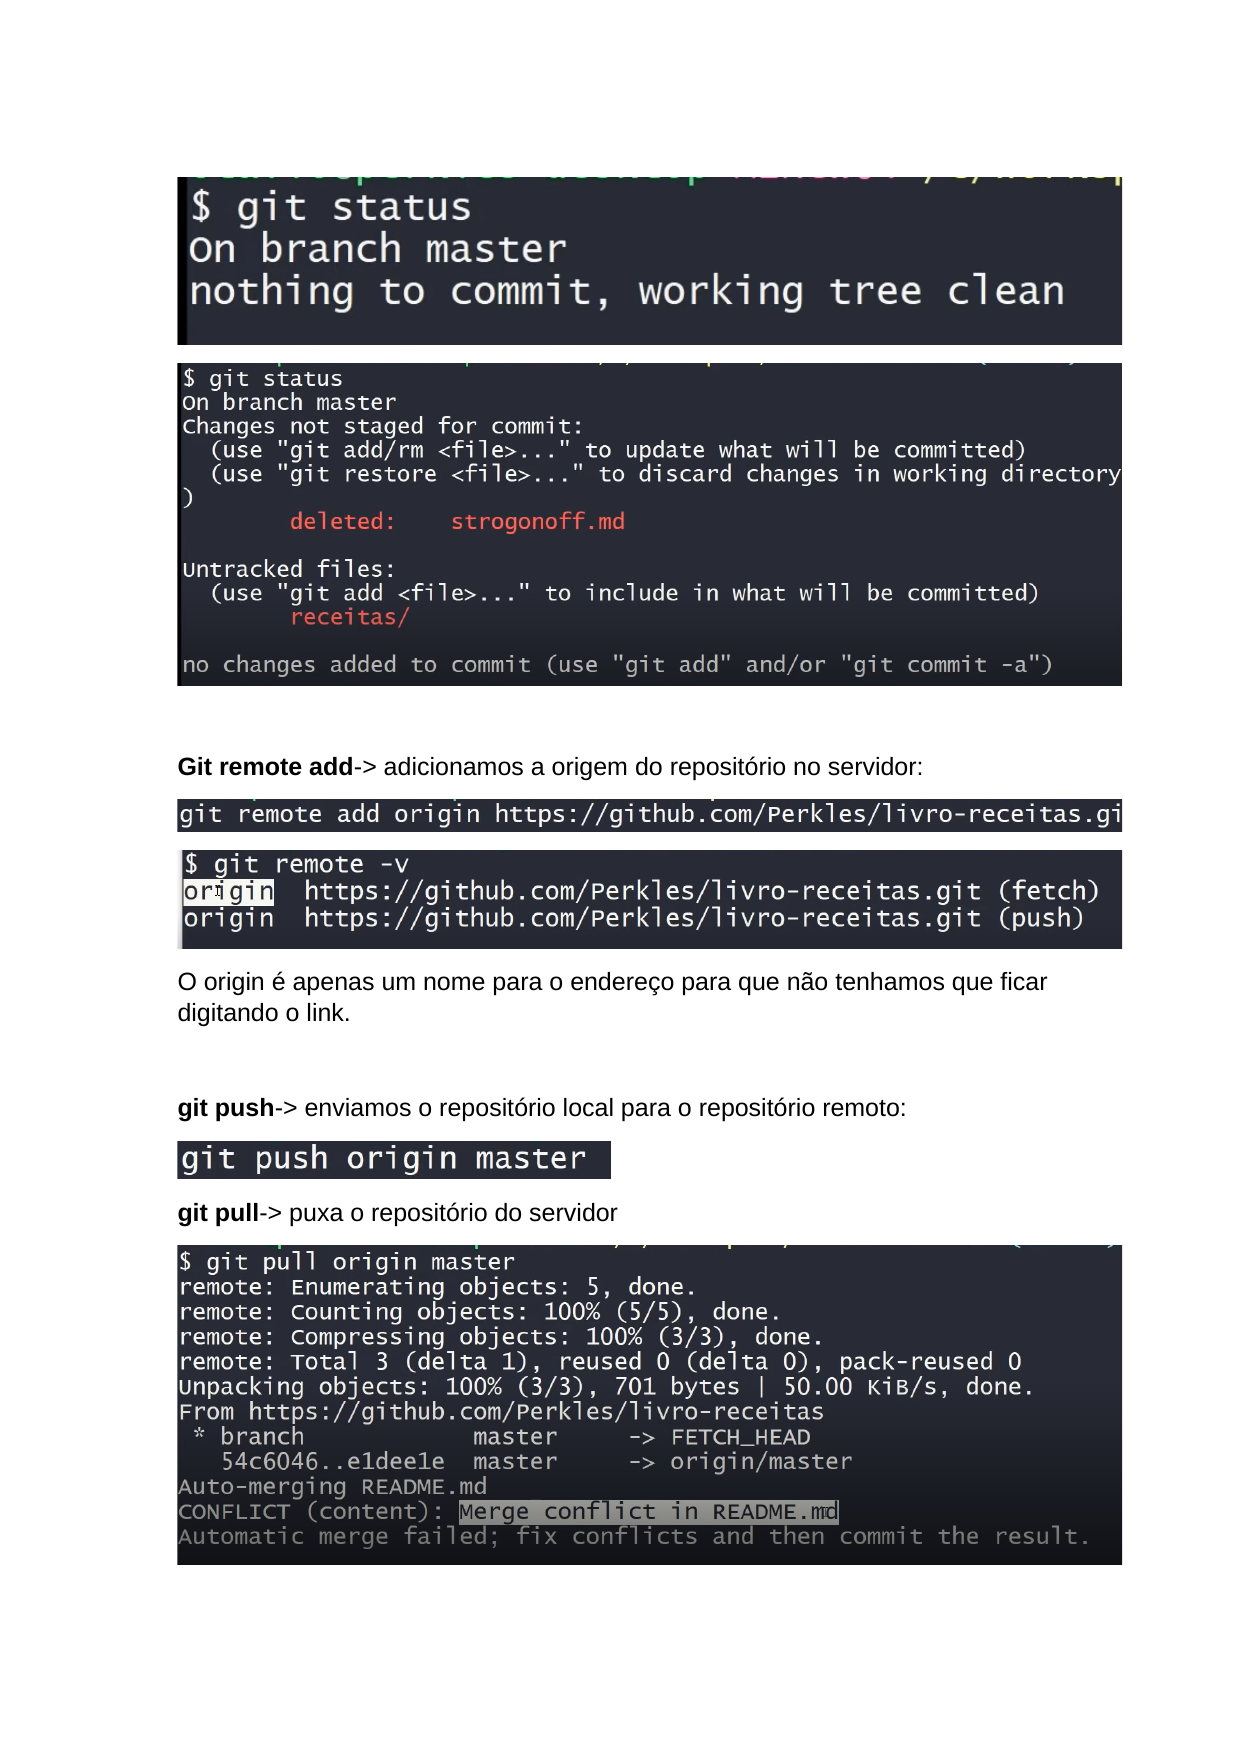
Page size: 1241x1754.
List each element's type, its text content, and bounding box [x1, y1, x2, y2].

picture [177, 799, 1123, 832]
text O origin é apenas um nome para o endereço para que não tenhamos que ficar digitando o link. [177, 967, 1122, 1027]
text Git remote add-> adicionamos a origem do repositório no servidor: [177, 752, 1122, 781]
picture [177, 1245, 1123, 1565]
picture [177, 1141, 611, 1179]
picture [177, 363, 1123, 686]
picture [177, 177, 1123, 345]
picture [177, 850, 1123, 949]
text git pull-> puxa o repositório do servidor [177, 1198, 1122, 1226]
text git push-> enviamos o repositório local para o repositório remoto: [177, 1093, 1122, 1122]
